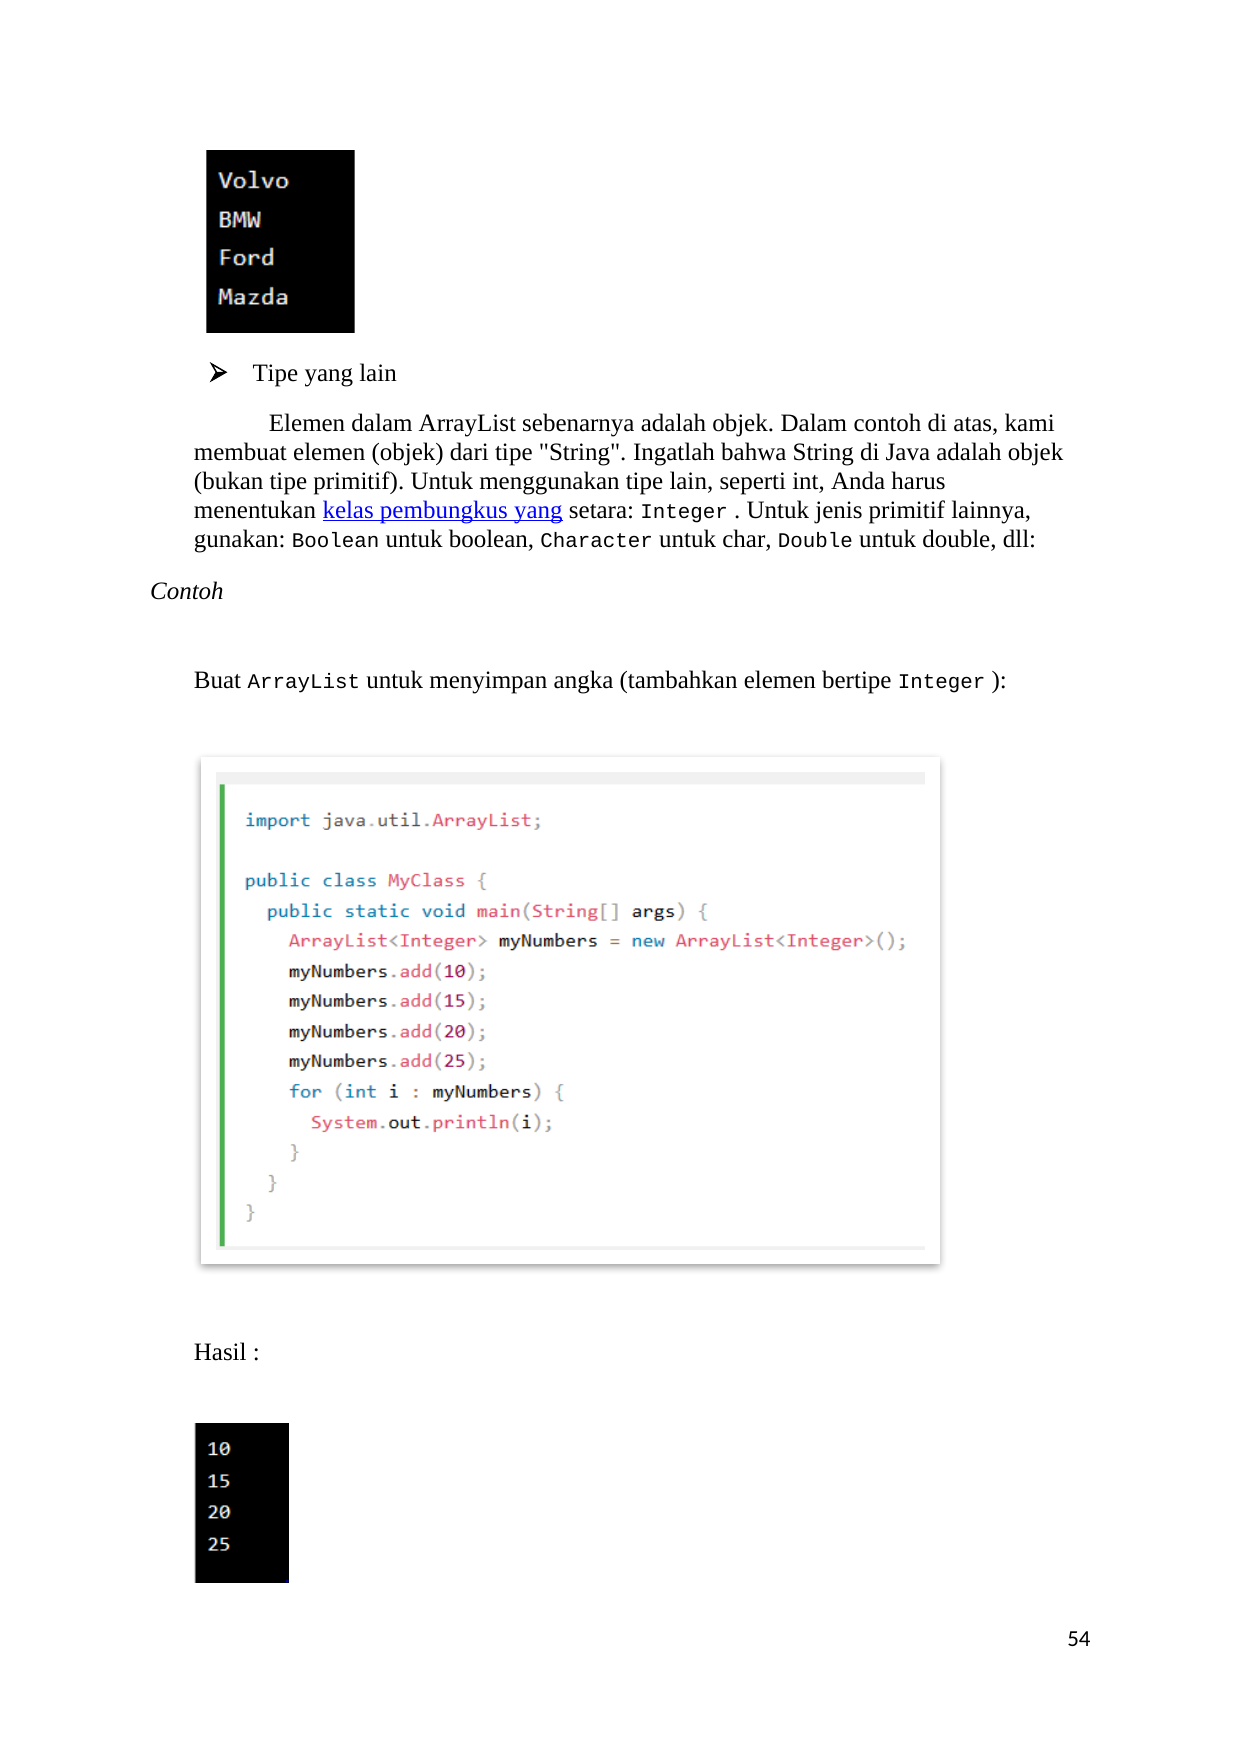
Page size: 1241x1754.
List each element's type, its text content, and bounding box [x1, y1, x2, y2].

subtitle Tipe yang lain [208, 358, 1090, 387]
text Buat ArrayList untuk menyimpan angka (tambahkan elemen bertipe Integer ): [119, 665, 1121, 695]
subtitle Contoh [150, 576, 1090, 604]
picture [216, 772, 925, 1250]
text Hasil : [119, 1337, 1121, 1365]
text Elemen dalam ArrayList sebenarnya adalah objek. Dalam contoh di atas, kami membuat elemen (objek) dari tipe "String". Ingatlah bahwa String di Java adalah objek (bukan tipe primitif). Untuk menggunakan tipe lain, seperti int, Anda harus menentukan kelas pembungkus yang setara: Integer . Untuk jenis primitif lainnya, gunakan: Boolean untuk boolean, Character untuk char, Double untuk double, dll: [194, 408, 1090, 554]
picture [193, 1423, 289, 1583]
picture [206, 150, 355, 333]
